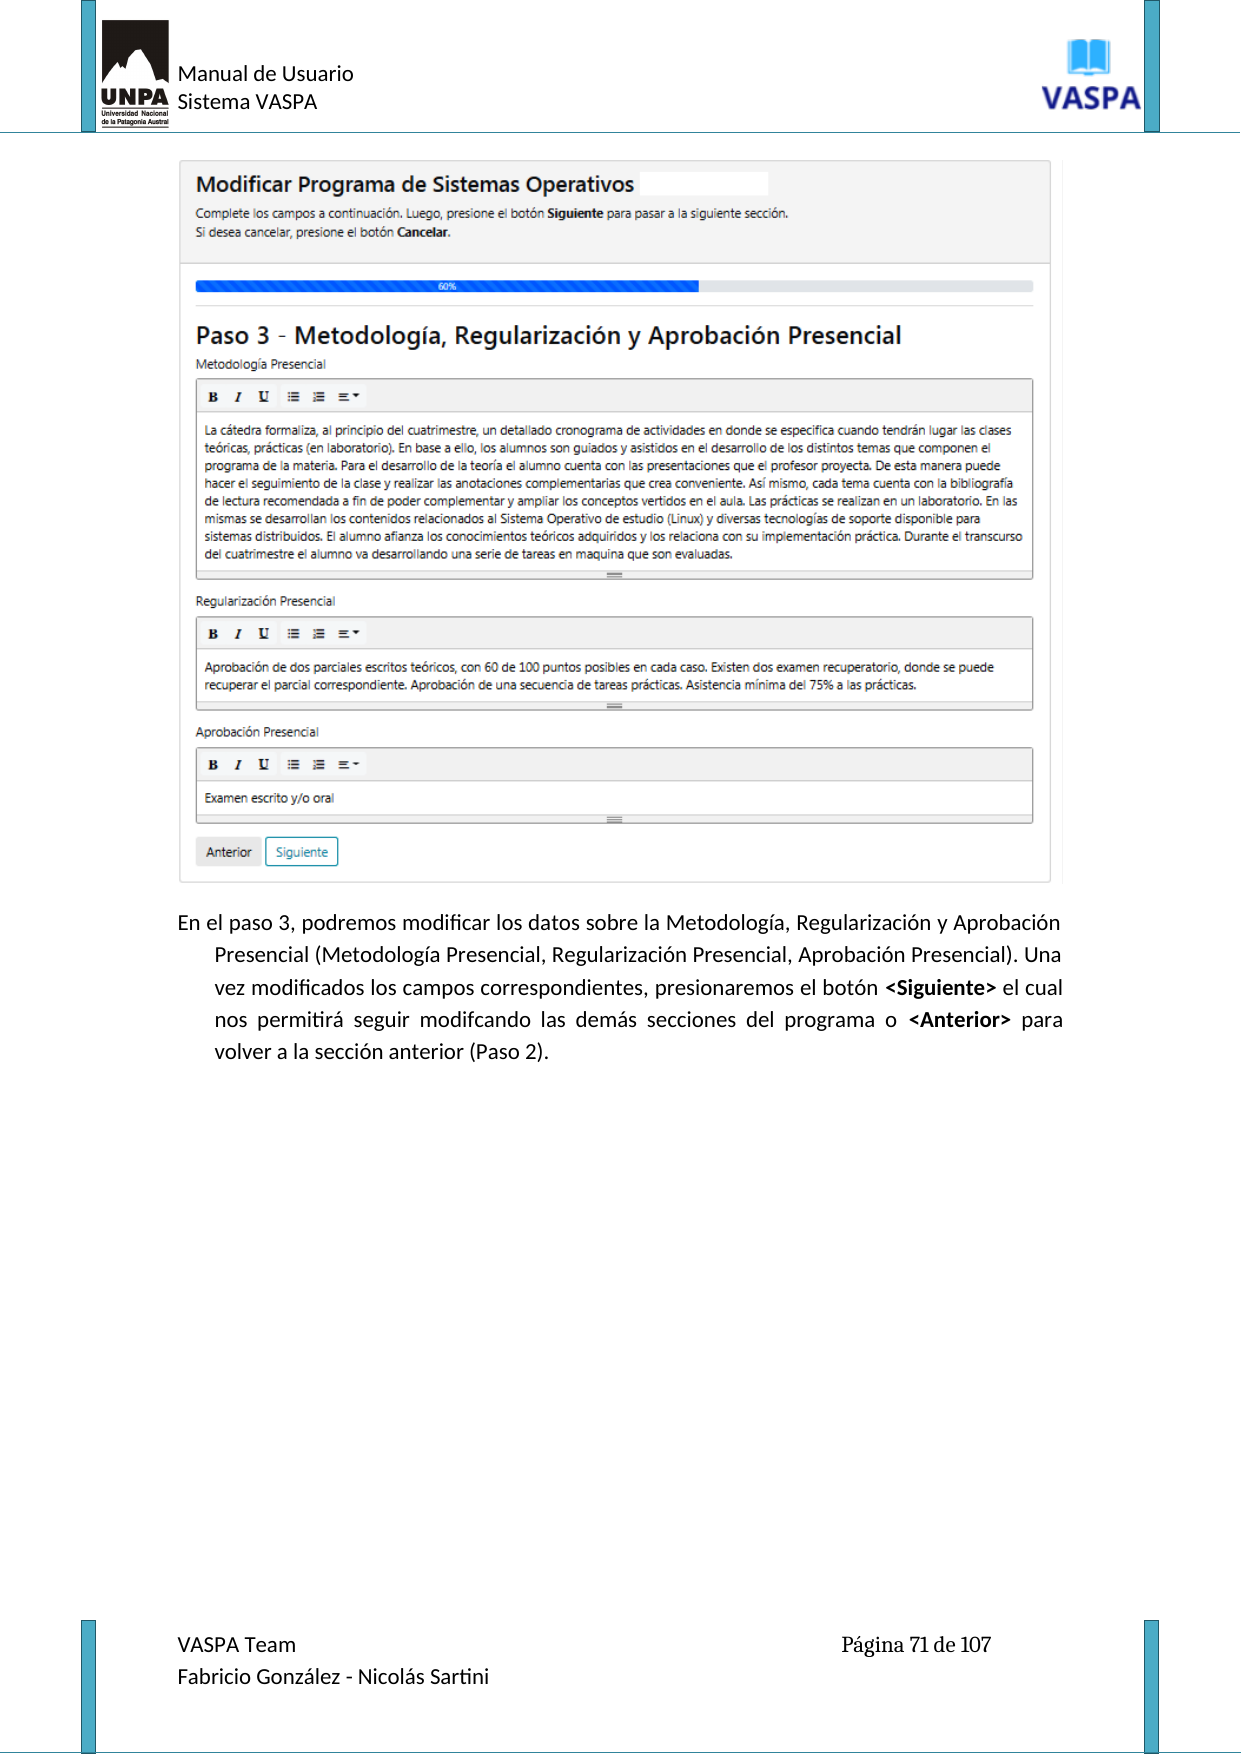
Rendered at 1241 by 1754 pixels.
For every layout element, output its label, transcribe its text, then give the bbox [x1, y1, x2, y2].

picture [100, 18, 170, 129]
picture [177, 160, 1063, 884]
picture [1036, 19, 1146, 129]
text En el paso 3, podremos modificar los datos sobre la Metodología, Regularización y Aprobación Presencial (Metodología Presencial, Regularización Presencial, Aprobación Presencial). Una vez modificados los campos correspondientes, presionaremos el botón <Siguiente> el cual nos permitirá seguir modifcando las demás secciones del programa o <Anterior> para volver a la sección anterior (Paso 2). [177, 908, 1063, 1065]
